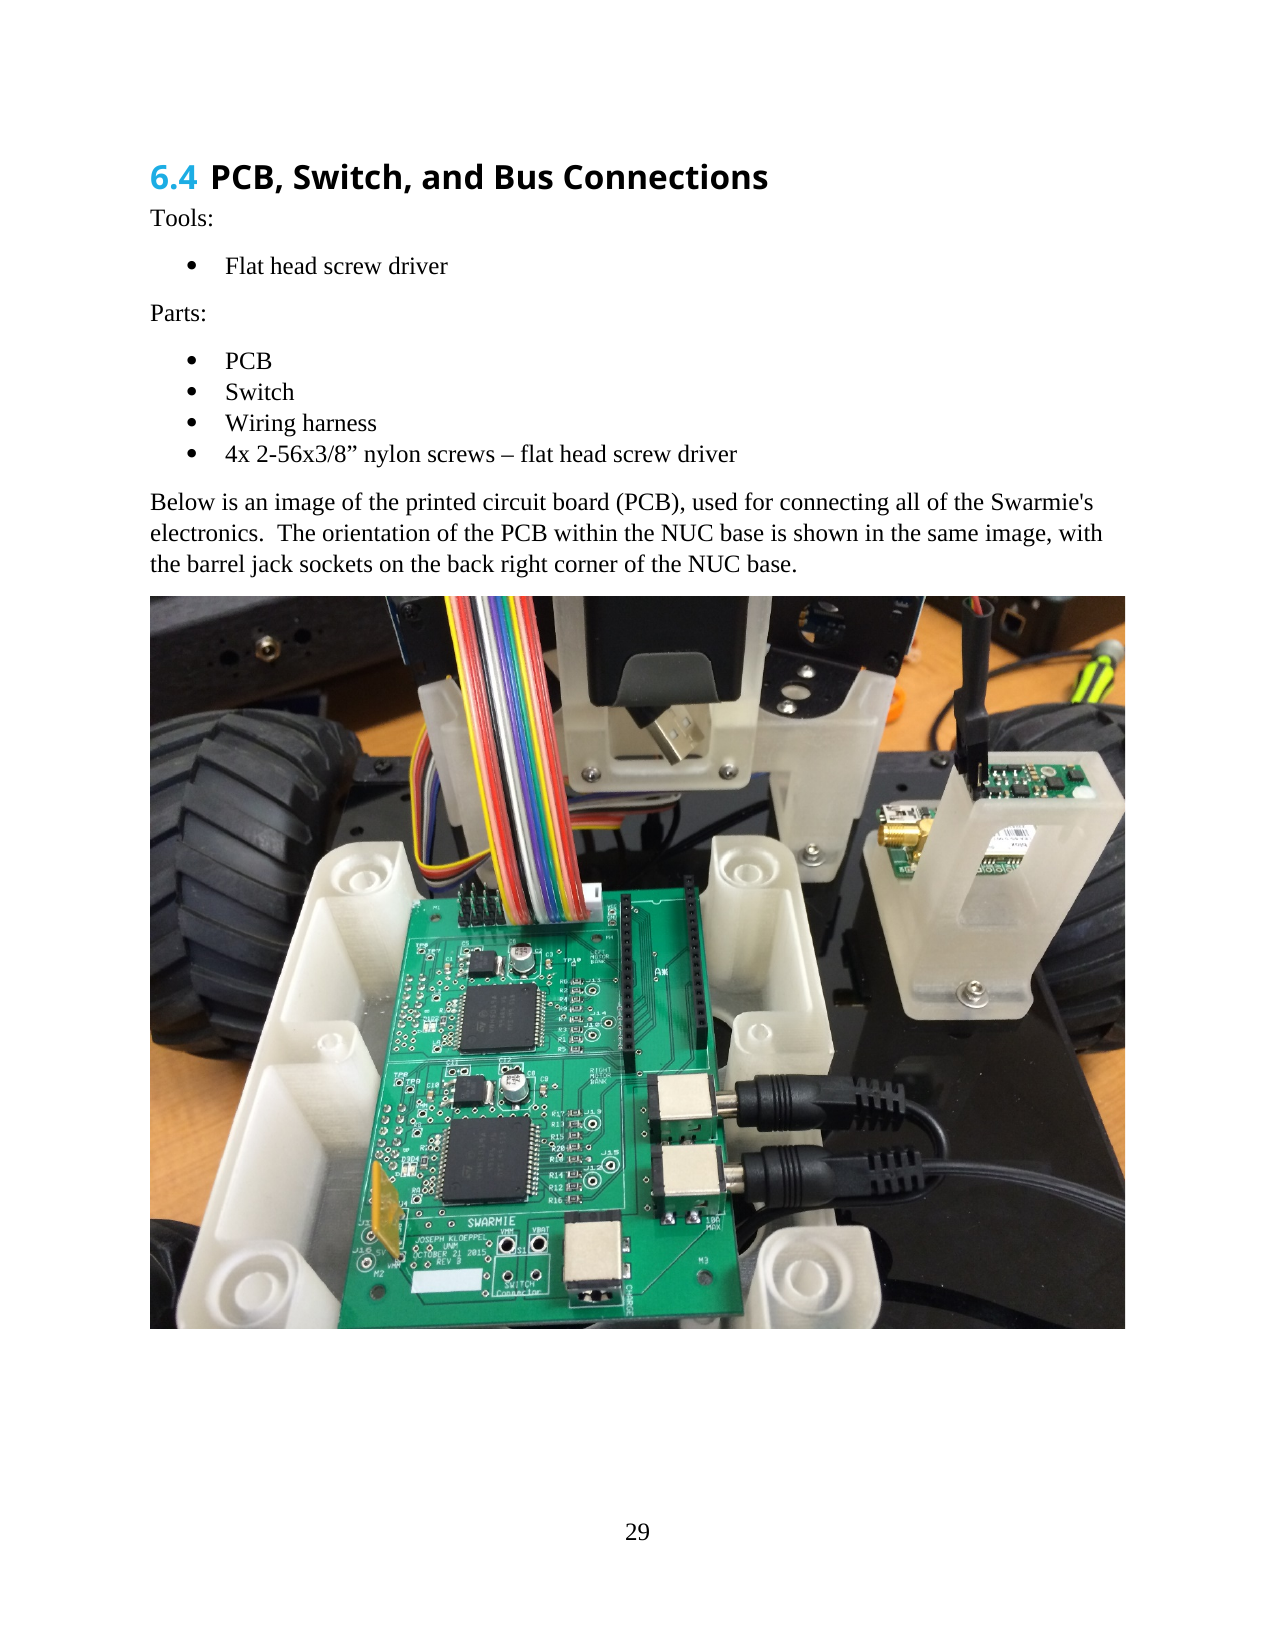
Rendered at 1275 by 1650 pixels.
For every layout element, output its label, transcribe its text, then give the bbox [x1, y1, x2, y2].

list Wiring harness [187, 408, 1125, 437]
text Tools: [150, 203, 1125, 232]
list Flat head screw driver [187, 251, 1125, 279]
text Parts: [150, 298, 1125, 327]
text Below is an image of the printed circuit board (PCB), used for connecting all of the Swarmie's electronics. The orientation of the PCB within the NUC base is shown in the same image, with the barrel jack sockets on the back right corner of the NUC base. [150, 487, 1125, 578]
list PCB [187, 346, 1125, 375]
subtitle PCB, Switch, and Bus Connections [150, 154, 1125, 199]
list Switch [187, 377, 1125, 406]
list 4x 2-56x3/8” nylon screws – flat head screw driver [187, 439, 1125, 468]
picture [150, 596, 1125, 1329]
